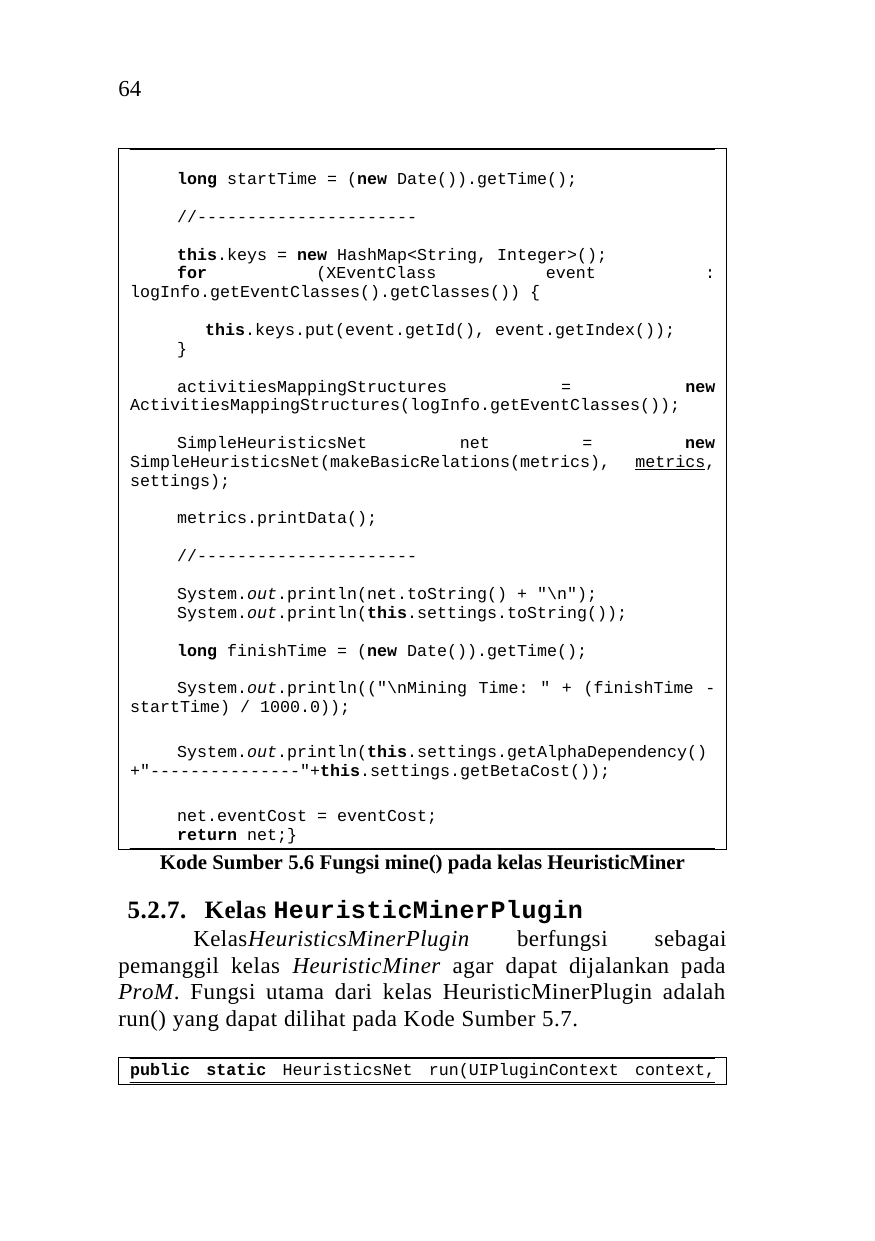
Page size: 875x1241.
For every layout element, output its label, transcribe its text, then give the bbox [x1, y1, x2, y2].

subtitle Kelas HeuristicMinerPlugin [127, 895, 726, 926]
text Kode Sumber 5.6 Fungsi mine() pada kelas HeuristicMiner [118, 850, 726, 874]
text KelasHeuristicsMinerPlugin berfungsi sebagai pemanggil kelas HeuristicMiner agar dapat dijalankan pada ProM. Fungsi utama dari kelas HeuristicMinerPlugin adalah run() yang dapat dilihat pada Kode Sumber 5.7. [118, 926, 726, 1031]
